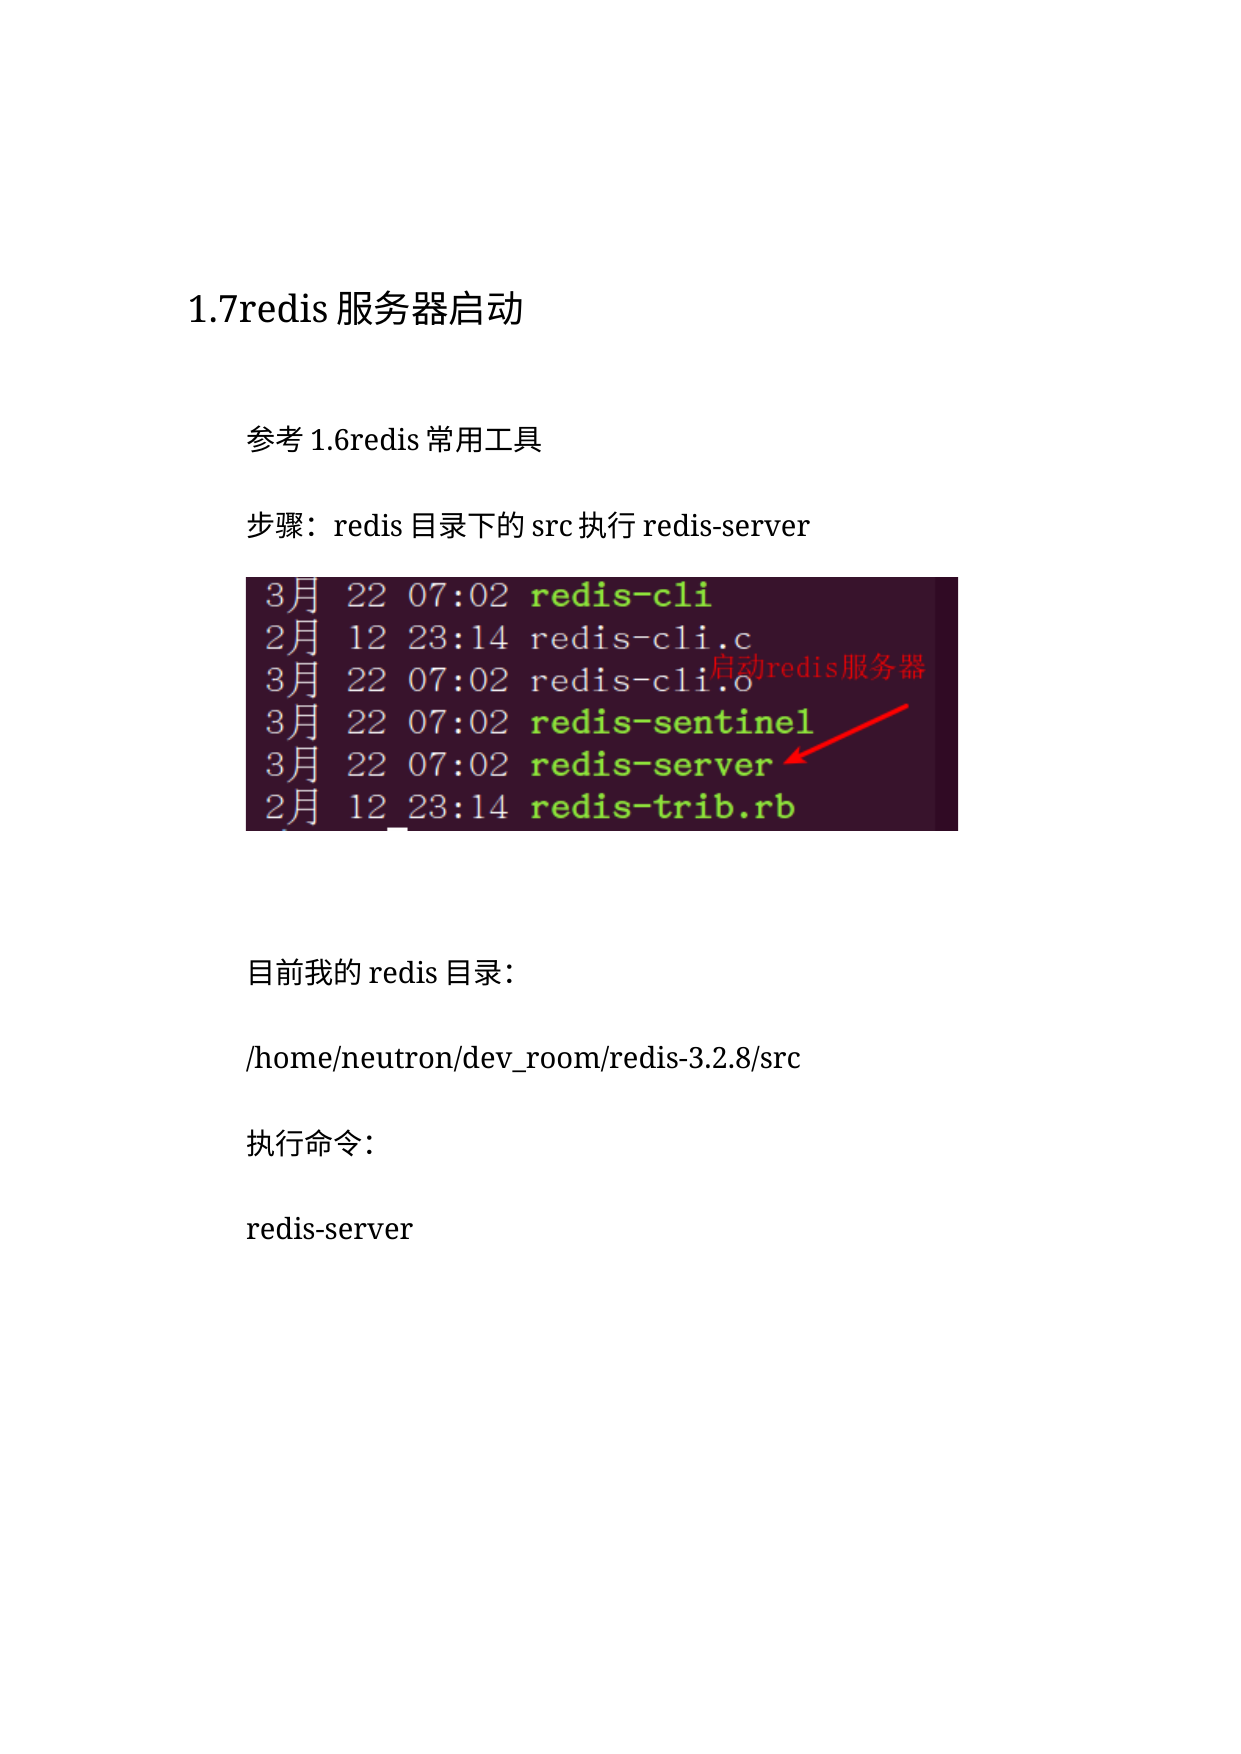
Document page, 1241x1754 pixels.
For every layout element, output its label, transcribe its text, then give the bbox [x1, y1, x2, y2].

picture [245, 577, 959, 831]
text /home/neutron/dev_room/redis-3.2.8/src [187, 1025, 1053, 1090]
text 执行命令： [187, 1109, 1053, 1174]
text 目前我的redis目录： [187, 938, 1053, 1003]
subtitle 1.7redis服务器启动 [187, 274, 1053, 339]
text 步骤：redis目录下的src执行redis-server [187, 492, 1053, 557]
text redis-server [187, 1196, 1053, 1261]
text 参考1.6redis常用工具 [187, 406, 1053, 471]
